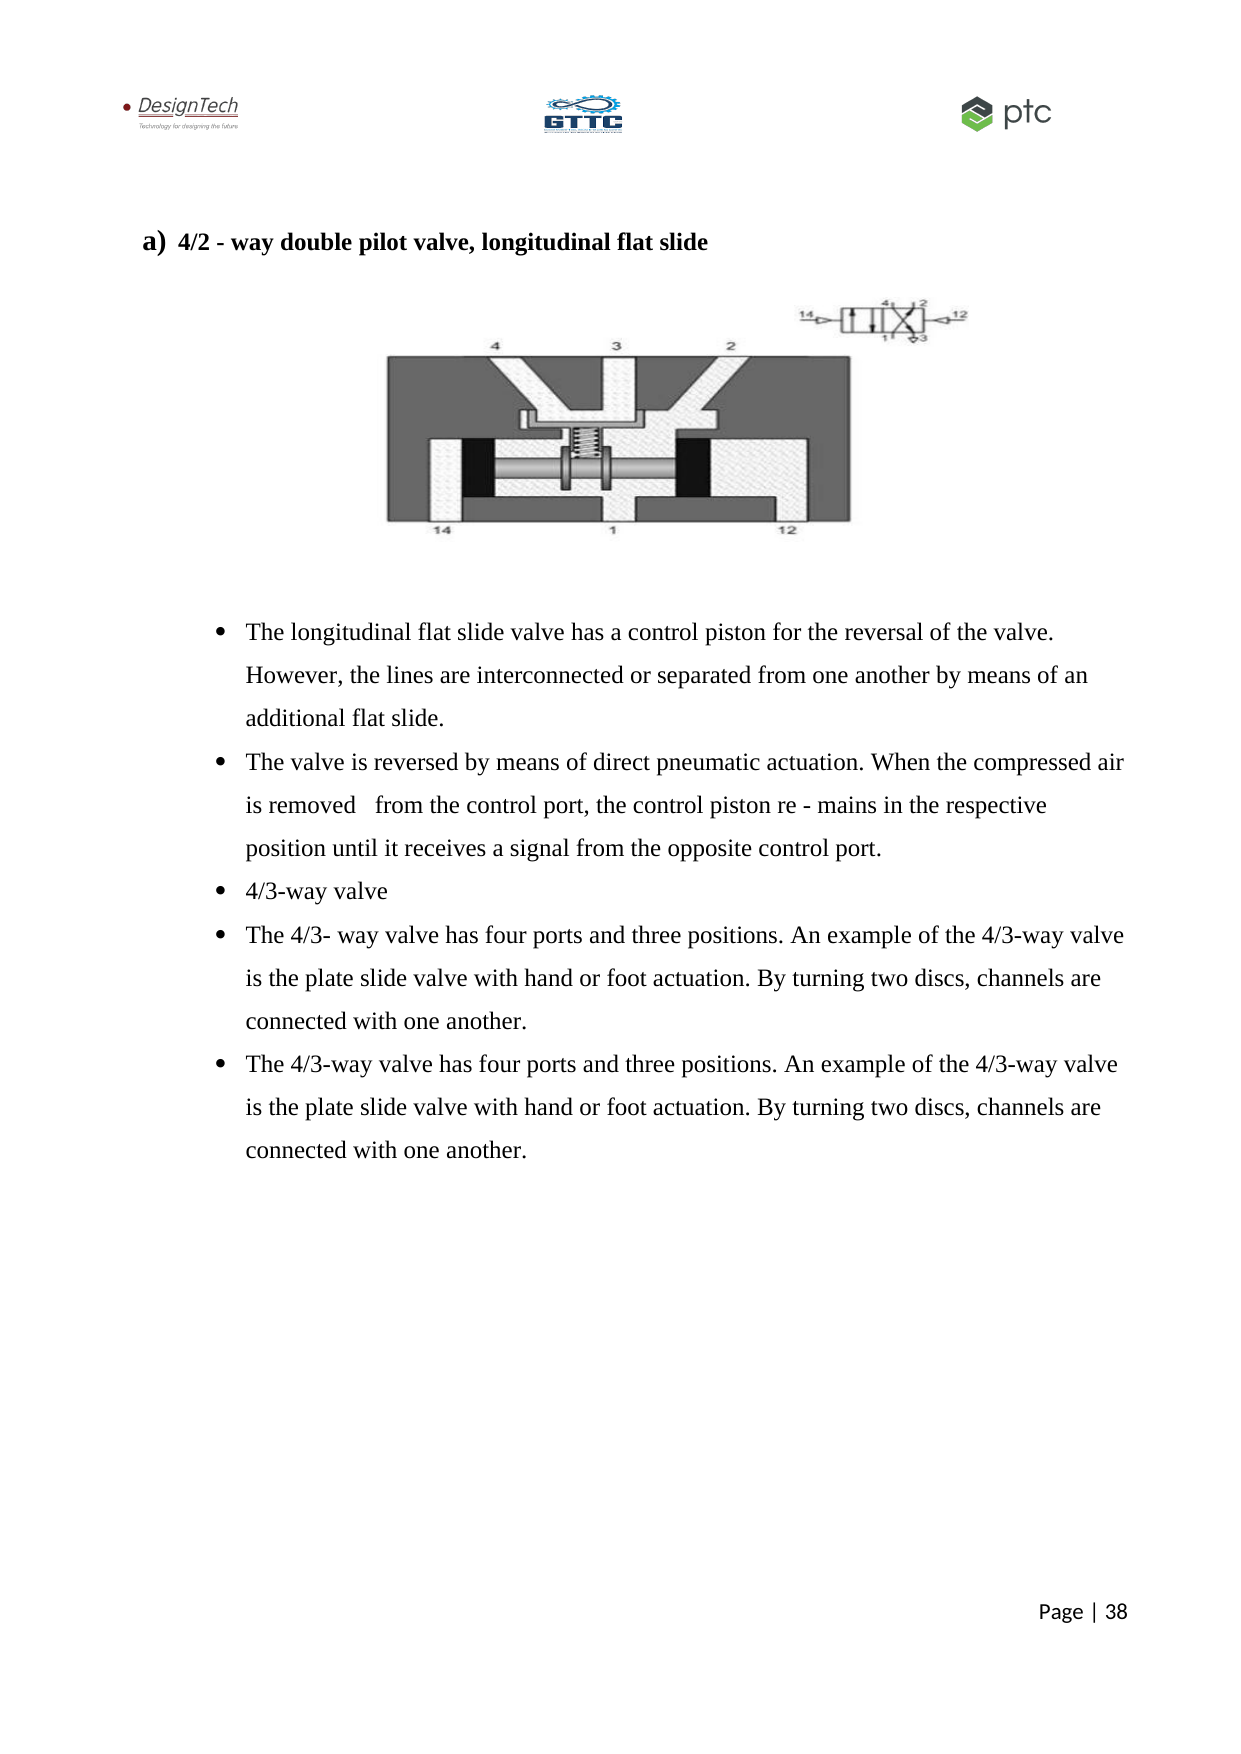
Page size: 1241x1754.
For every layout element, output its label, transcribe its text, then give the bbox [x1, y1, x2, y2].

list The longitudinal flat slide valve has a control piston for the reversal of the valve. However, the lines are interconnected or separated from one another by means of an additional flat slide. [216, 617, 1128, 732]
list The 4/3- way valve has four ports and three positions. An example of the 4/3-way valve is the plate slide valve with hand or foot actuation. By turning two discs, channels are connected with one another. [216, 920, 1128, 1035]
subtitle 4/2 - way double pilot valve, longitudinal flat slide [142, 223, 1128, 256]
list 4/3-way valve [216, 876, 1128, 905]
picture [960, 88, 1053, 140]
picture [112, 86, 249, 140]
list The 4/3-way valve has four ports and three positions. An example of the 4/3-way valve is the plate slide valve with hand or foot actuation. By turning two discs, channels are connected with one another. [216, 1049, 1128, 1164]
picture [528, 88, 638, 140]
picture [377, 297, 969, 542]
list The valve is reversed by means of direct pneumatic actuation. When the compressed air is removed from the control port, the control piston re - mains in the respective position until it receives a signal from the opposite control port. [216, 747, 1128, 862]
